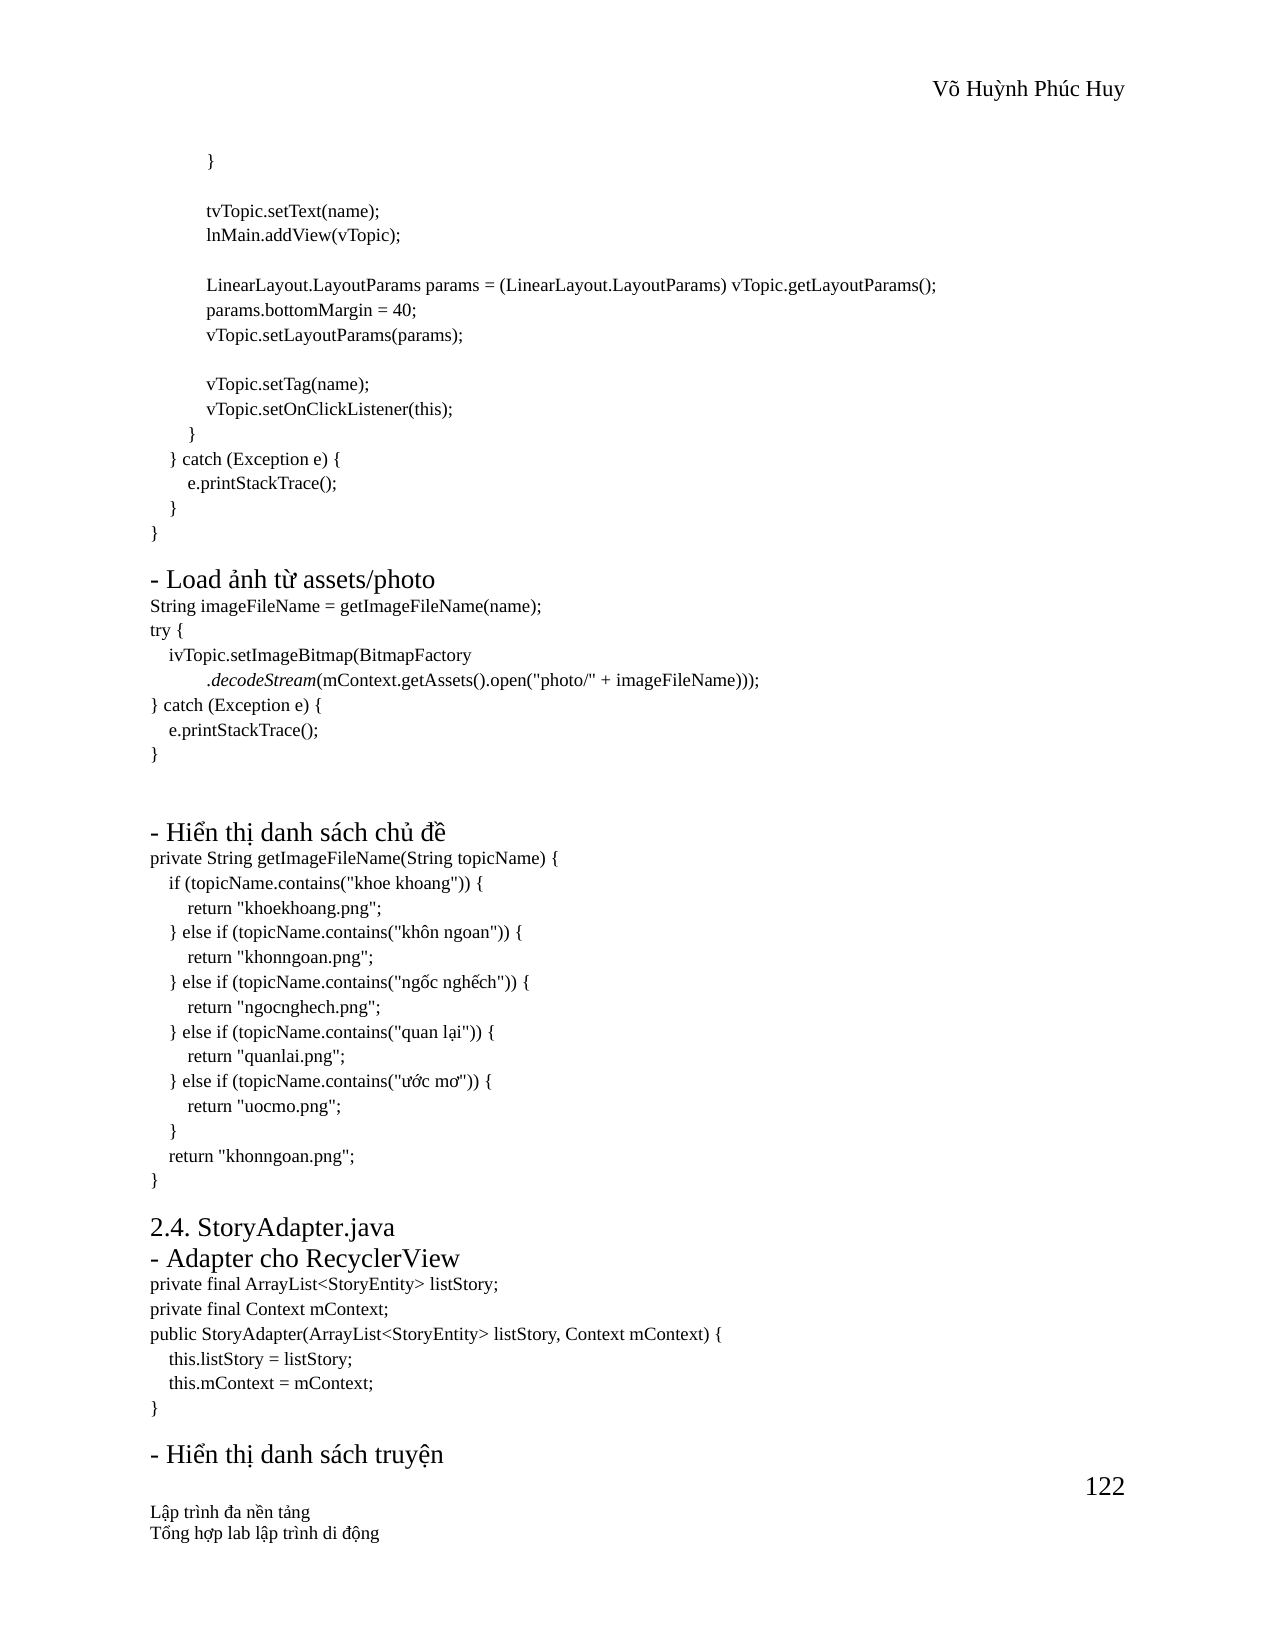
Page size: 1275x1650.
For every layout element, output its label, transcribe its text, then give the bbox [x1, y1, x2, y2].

text - Adapter cho RecyclerView [150, 1242, 1125, 1273]
text private String getImageFileName(String topicName) { if (topicName.contains("khoe khoang")) { return "khoekhoang.png"; } else if (topicName.contains("khôn ngoan")) { return "khonngoan.png"; } else if (topicName.contains("ngốc nghếch")) { return "ngocnghech.png"; } else if (topicName.contains("quan lại")) { return "quanlai.png"; } else if (topicName.contains("ước mơ")) { return "uocmo.png"; } return "khonngoan.png"; } [150, 847, 1125, 1191]
text String imageFileName = getImageFileName(name); try { ivTopic.setImageBitmap(BitmapFactory .decodeStream(mContext.getAssets().open("photo/" + imageFileName))); } catch (Exception e) { e.printStackTrace(); } [150, 594, 1125, 765]
text - Hiển thị danh sách chủ đề [150, 816, 1125, 847]
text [150, 150, 1125, 543]
text - Load ảnh từ assets/photo [150, 563, 1125, 594]
text - Hiển thị danh sách truyện [150, 1438, 1125, 1469]
text 2.4. StoryAdapter.java [150, 1211, 1125, 1242]
text private final ArrayList<StoryEntity> listStory; private final Context mContext; public StoryAdapter(ArrayList<StoryEntity> listStory, Context mContext) { this.listStory = listStory; this.mContext = mContext; } [150, 1273, 1125, 1418]
